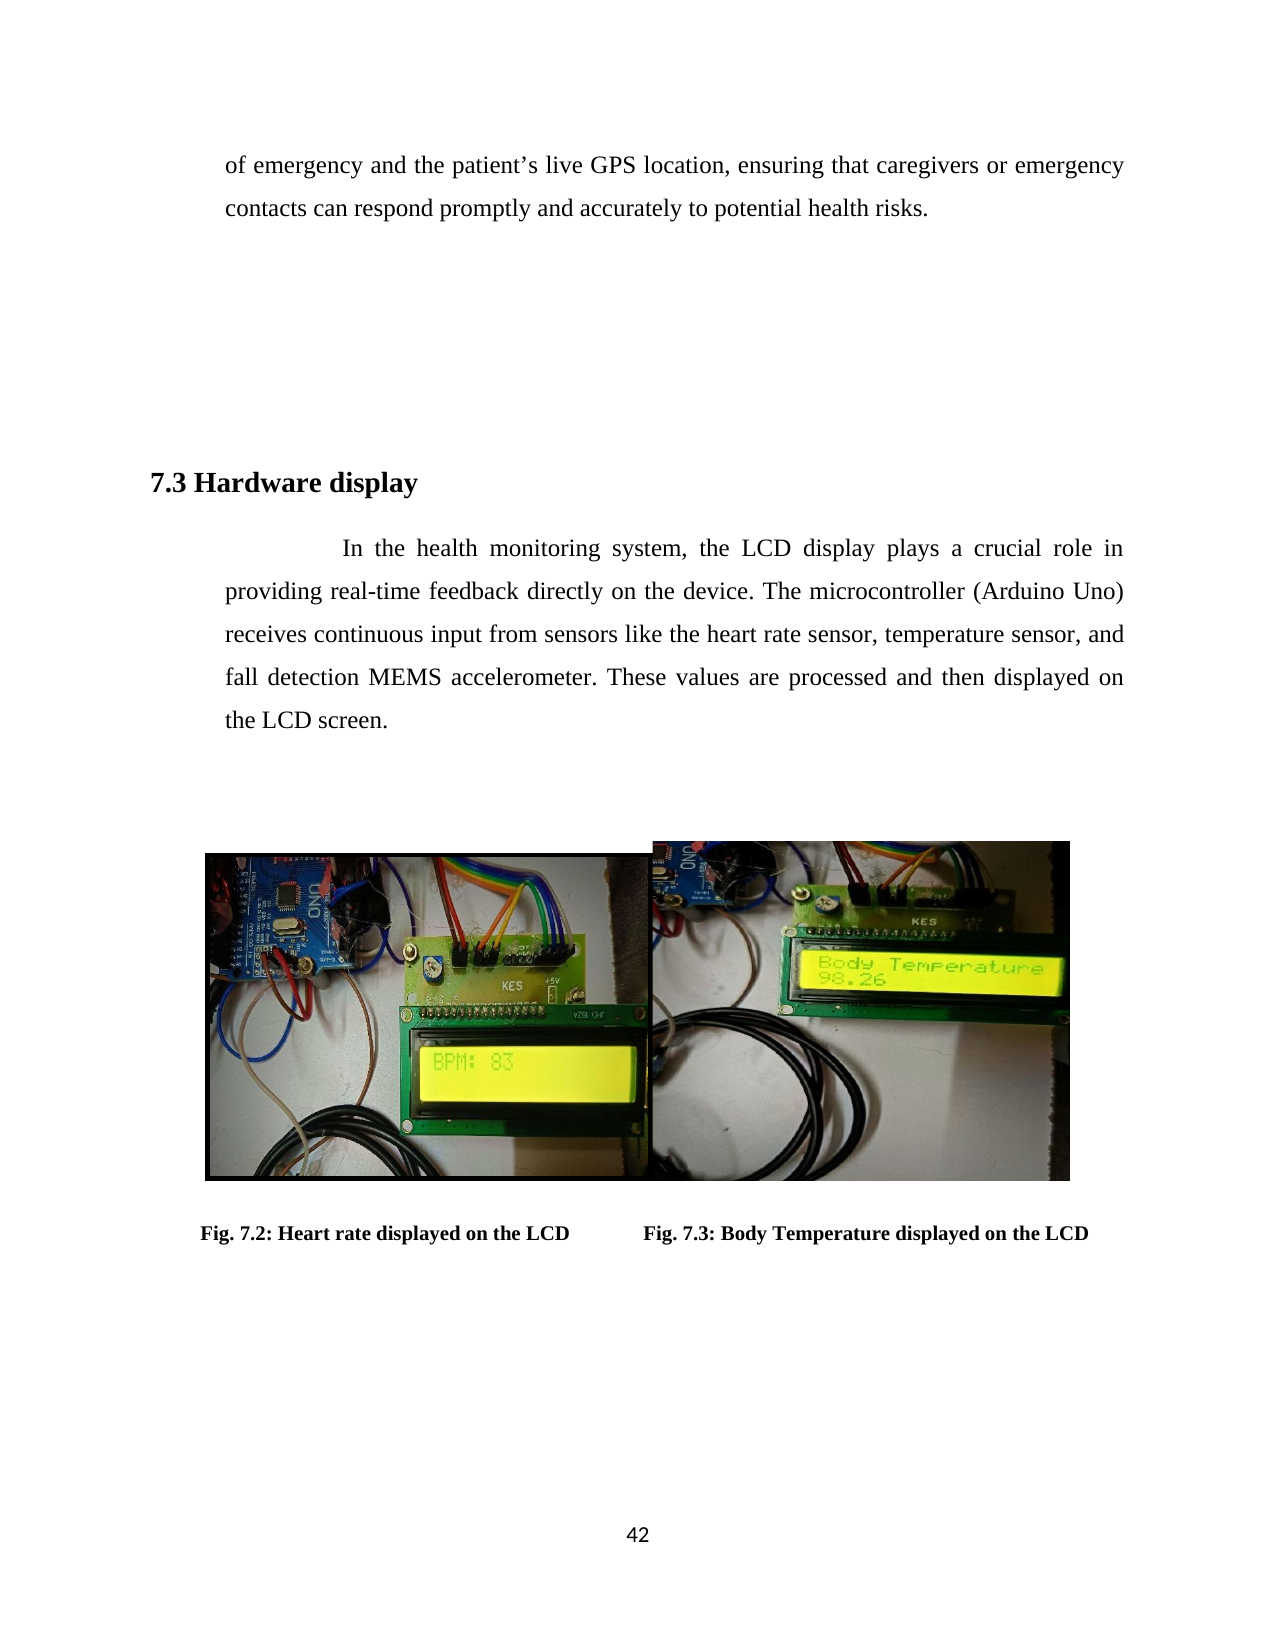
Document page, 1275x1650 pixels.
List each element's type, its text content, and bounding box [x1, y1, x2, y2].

text In the health monitoring system, the LCD display plays a crucial role in providing real-time feedback directly on the device. The microcontroller (Arduino Uno) receives continuous input from sensors like the heart rate sensor, temperature sensor, and fall detection MEMS accelerometer. These values are processed and then displayed on the LCD screen. [225, 533, 1125, 734]
text Fig. 7.2: Heart rate displayed on the LCD Fig. 7.3: Body Temperature displayed on the LCD [112, 1221, 1116, 1245]
picture [652, 841, 1070, 1181]
picture [210, 857, 648, 1176]
text 7.3 Hardware display [150, 466, 1125, 499]
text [225, 150, 1125, 222]
